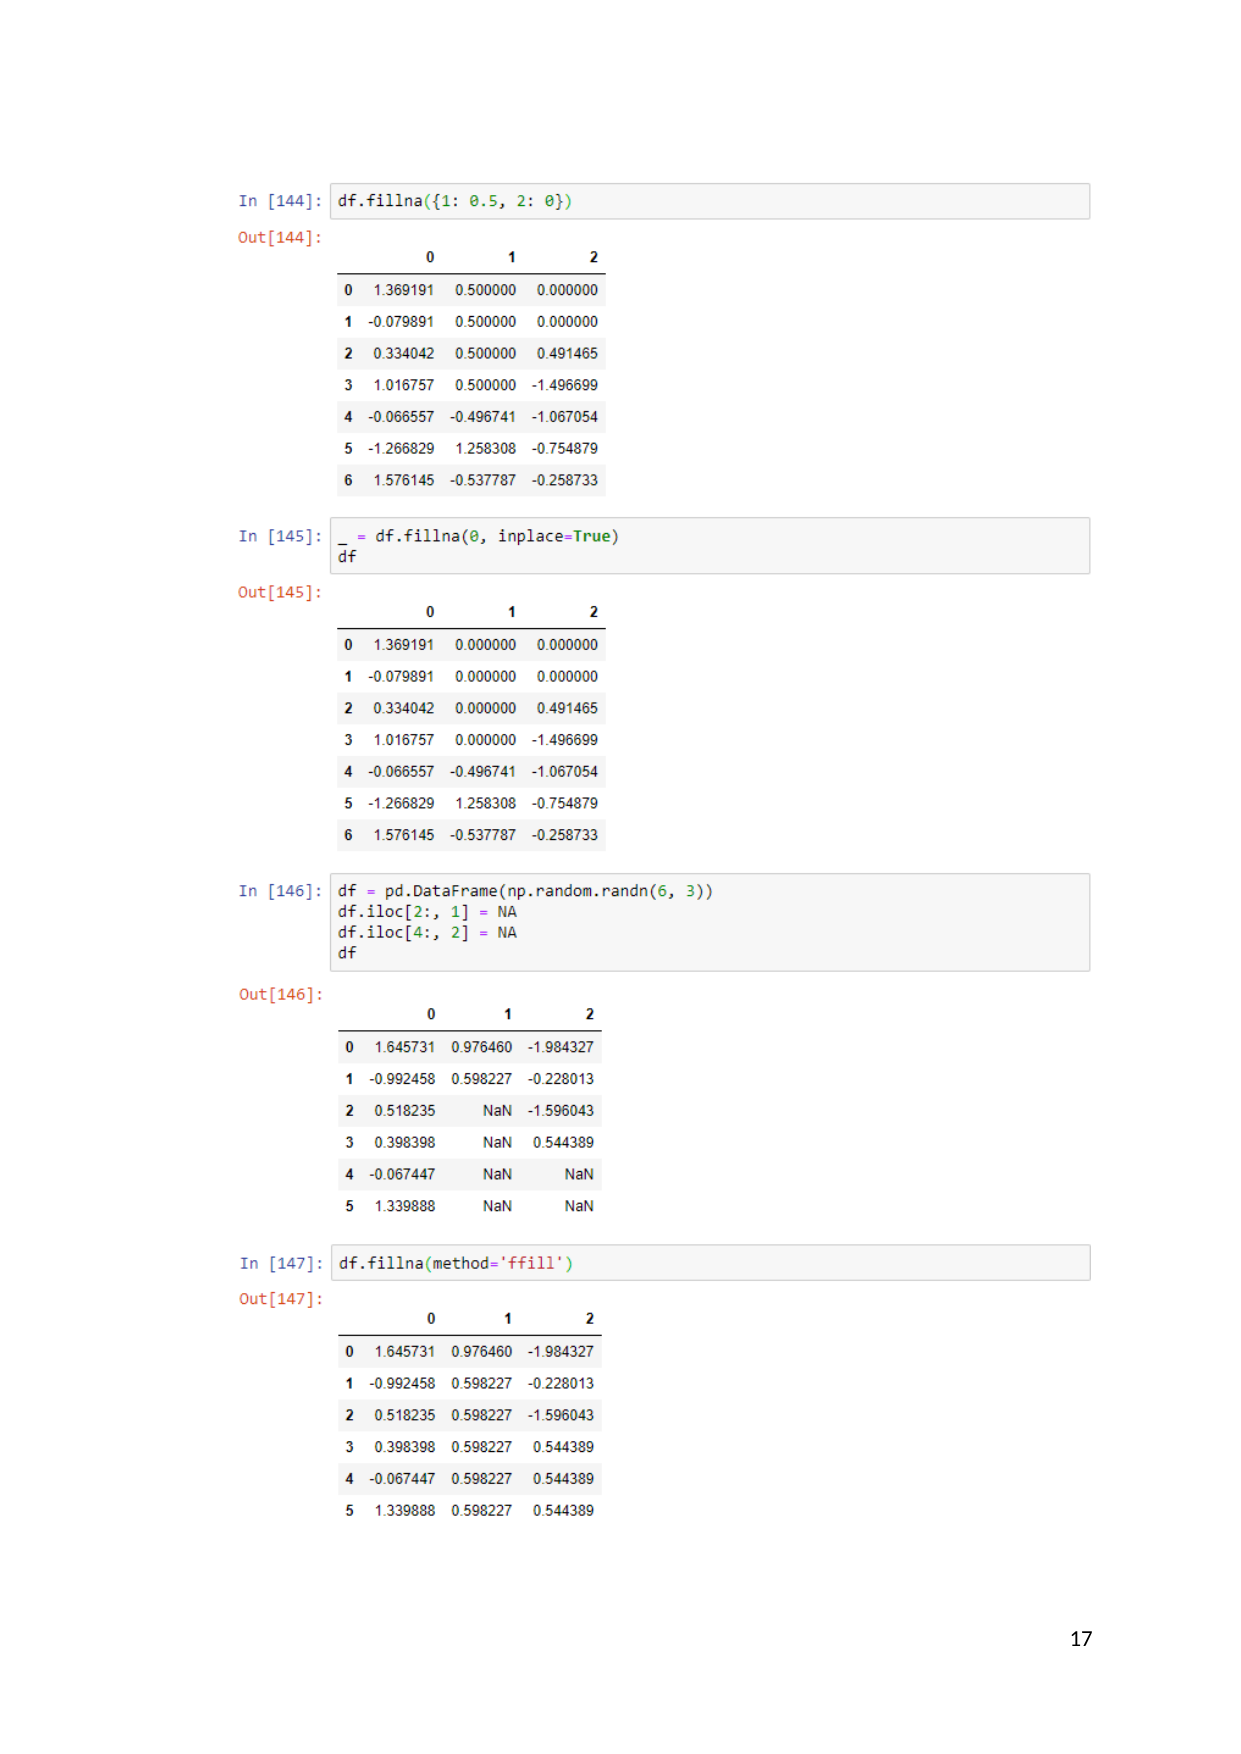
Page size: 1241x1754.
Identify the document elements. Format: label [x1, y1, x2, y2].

picture [236, 979, 1091, 1530]
picture [236, 177, 1093, 978]
